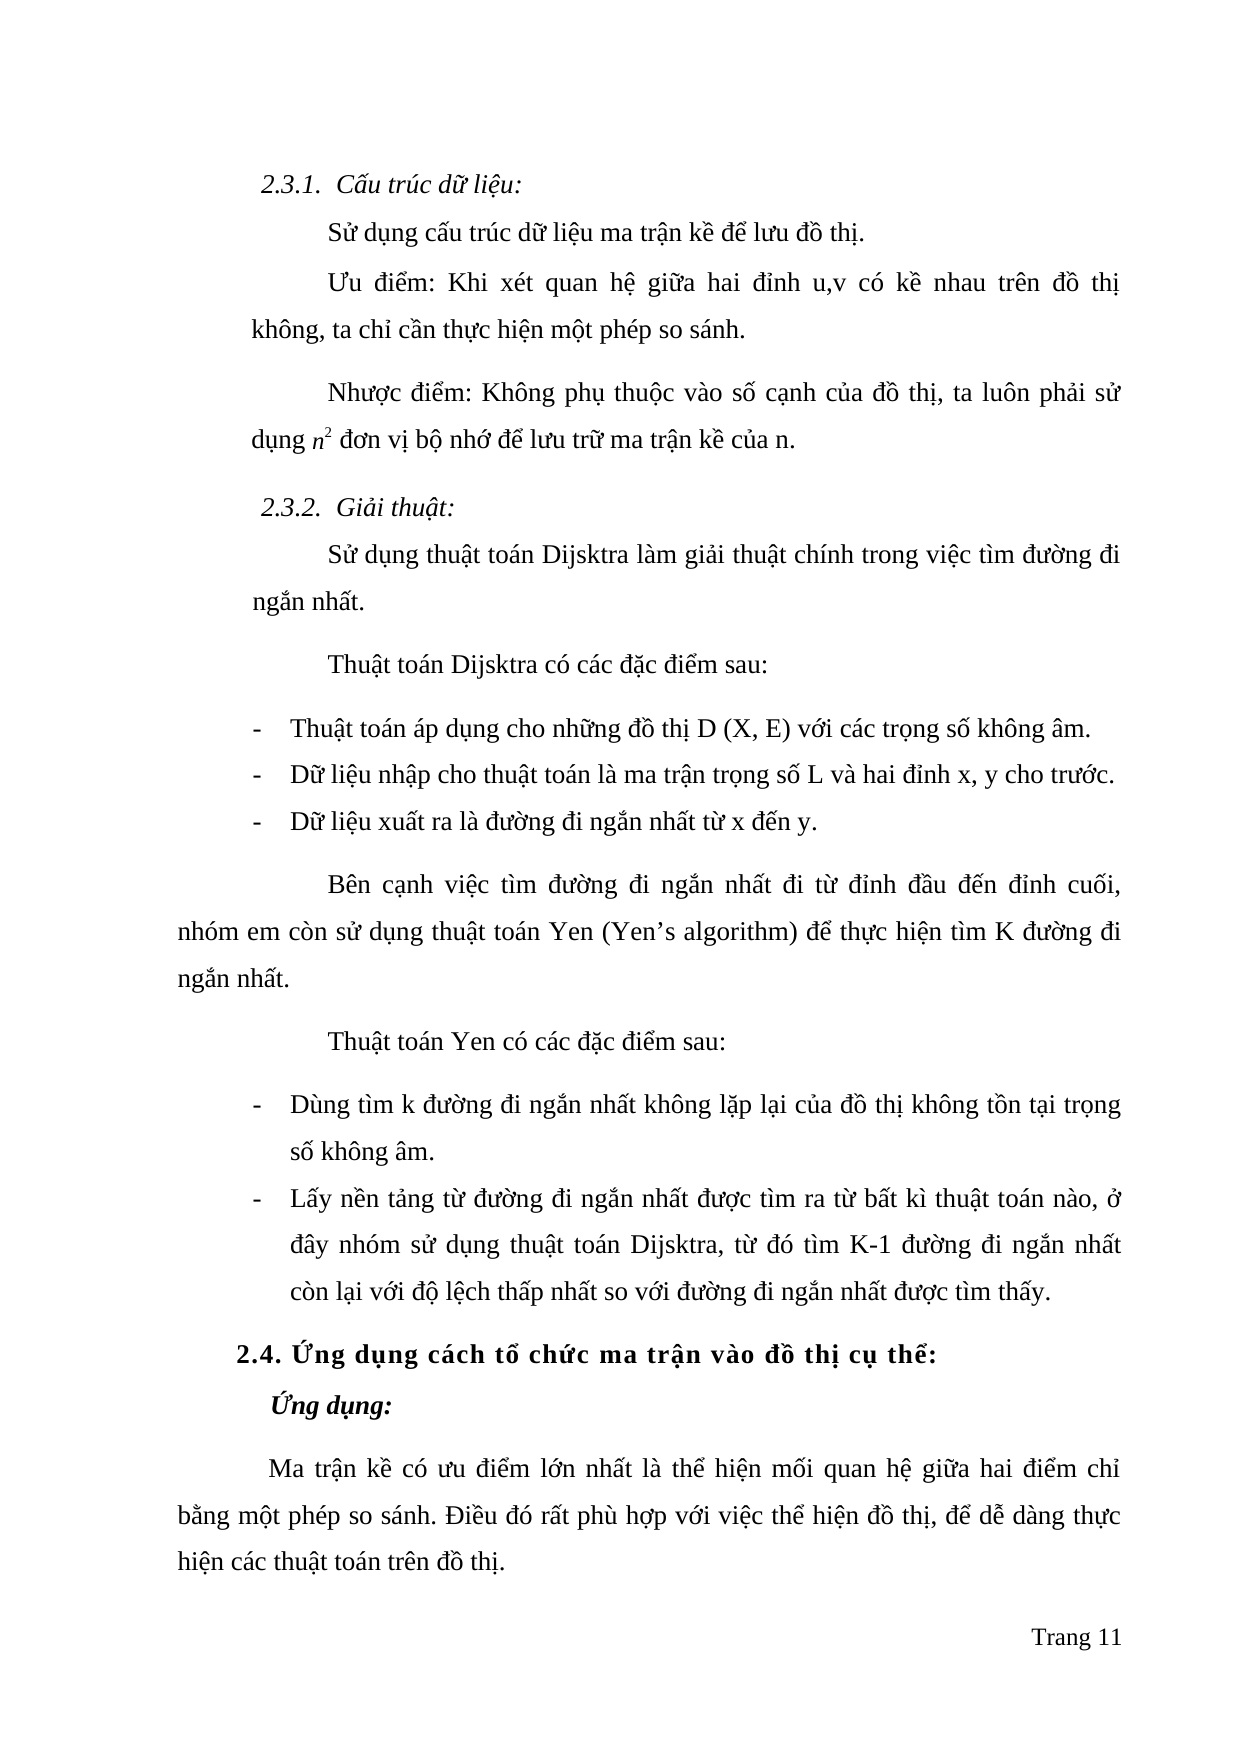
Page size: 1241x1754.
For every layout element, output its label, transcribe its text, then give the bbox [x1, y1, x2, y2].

list Cấu trúc dữ liệu: [261, 168, 1122, 200]
text Thuật toán Dijsktra có các đặc điểm sau: [252, 648, 1122, 680]
text Thuật toán Yen có các đặc điểm sau: [177, 1025, 1122, 1056]
list Giải thuật: [261, 491, 1122, 522]
text Bên cạnh việc tìm đường đi ngắn nhất đi từ đỉnh đầu đến đỉnh cuối, nhóm em còn sử dụng thuật toán Yen (Yen’s algorithm) để thực hiện tìm K đường đi ngắn nhất. [177, 868, 1122, 993]
list Lấy nền tảng từ đường đi ngắn nhất được tìm ra từ bất kì thuật toán nào, ở đây nhóm sử dụng thuật toán Dijsktra, từ đó tìm K-1 đường đi ngắn nhất còn lại với độ lệch thấp nhất so với đường đi ngắn nhất được tìm thấy. [252, 1182, 1122, 1306]
list Thuật toán áp dụng cho những đồ thị D (X, E) với các trọng số không âm. [252, 712, 1122, 743]
list Dữ liệu nhập cho thuật toán là ma trận trọng số L và hai đỉnh x, y cho trước. [252, 758, 1122, 790]
text Sử dụng cấu trúc dữ liệu ma trận kề để lưu đồ thị. [327, 216, 1122, 247]
text Ma trận kề có ưu điểm lớn nhất là thể hiện mối quan hệ giữa hai điểm chỉ bằng một phép so sánh. Điều đó rất phù hợp với việc thể hiện đồ thị, để dễ dàng thực hiện các thuật toán trên đồ thị. [177, 1452, 1122, 1577]
text Ứng dụng: [177, 1389, 1122, 1420]
subtitle 2.4. Ứng dụng cách tổ chức ma trận vào đồ thị cụ thể: [236, 1338, 1122, 1370]
text Ưu điểm: Khi xét quan hệ giữa hai đỉnh u,v có kề nhau trên đồ thị không, ta chỉ cần thực hiện một phép so sánh. [251, 267, 1122, 344]
list Dữ liệu xuất ra là đường đi ngắn nhất từ x đến y. [252, 805, 1122, 836]
list Dùng tìm k đường đi ngắn nhất không lặp lại của đồ thị không tồn tại trọng số không âm. [252, 1088, 1122, 1166]
text Sử dụng thuật toán Dijsktra làm giải thuật chính trong việc tìm đường đi ngắn nhất. [252, 538, 1122, 616]
text Nhược điểm: Không phụ thuộc vào số cạnh của đồ thị, ta luôn phải sử dụng đơn vị bộ nhớ để lưu trữ ma trận kề của n. [251, 377, 1122, 454]
